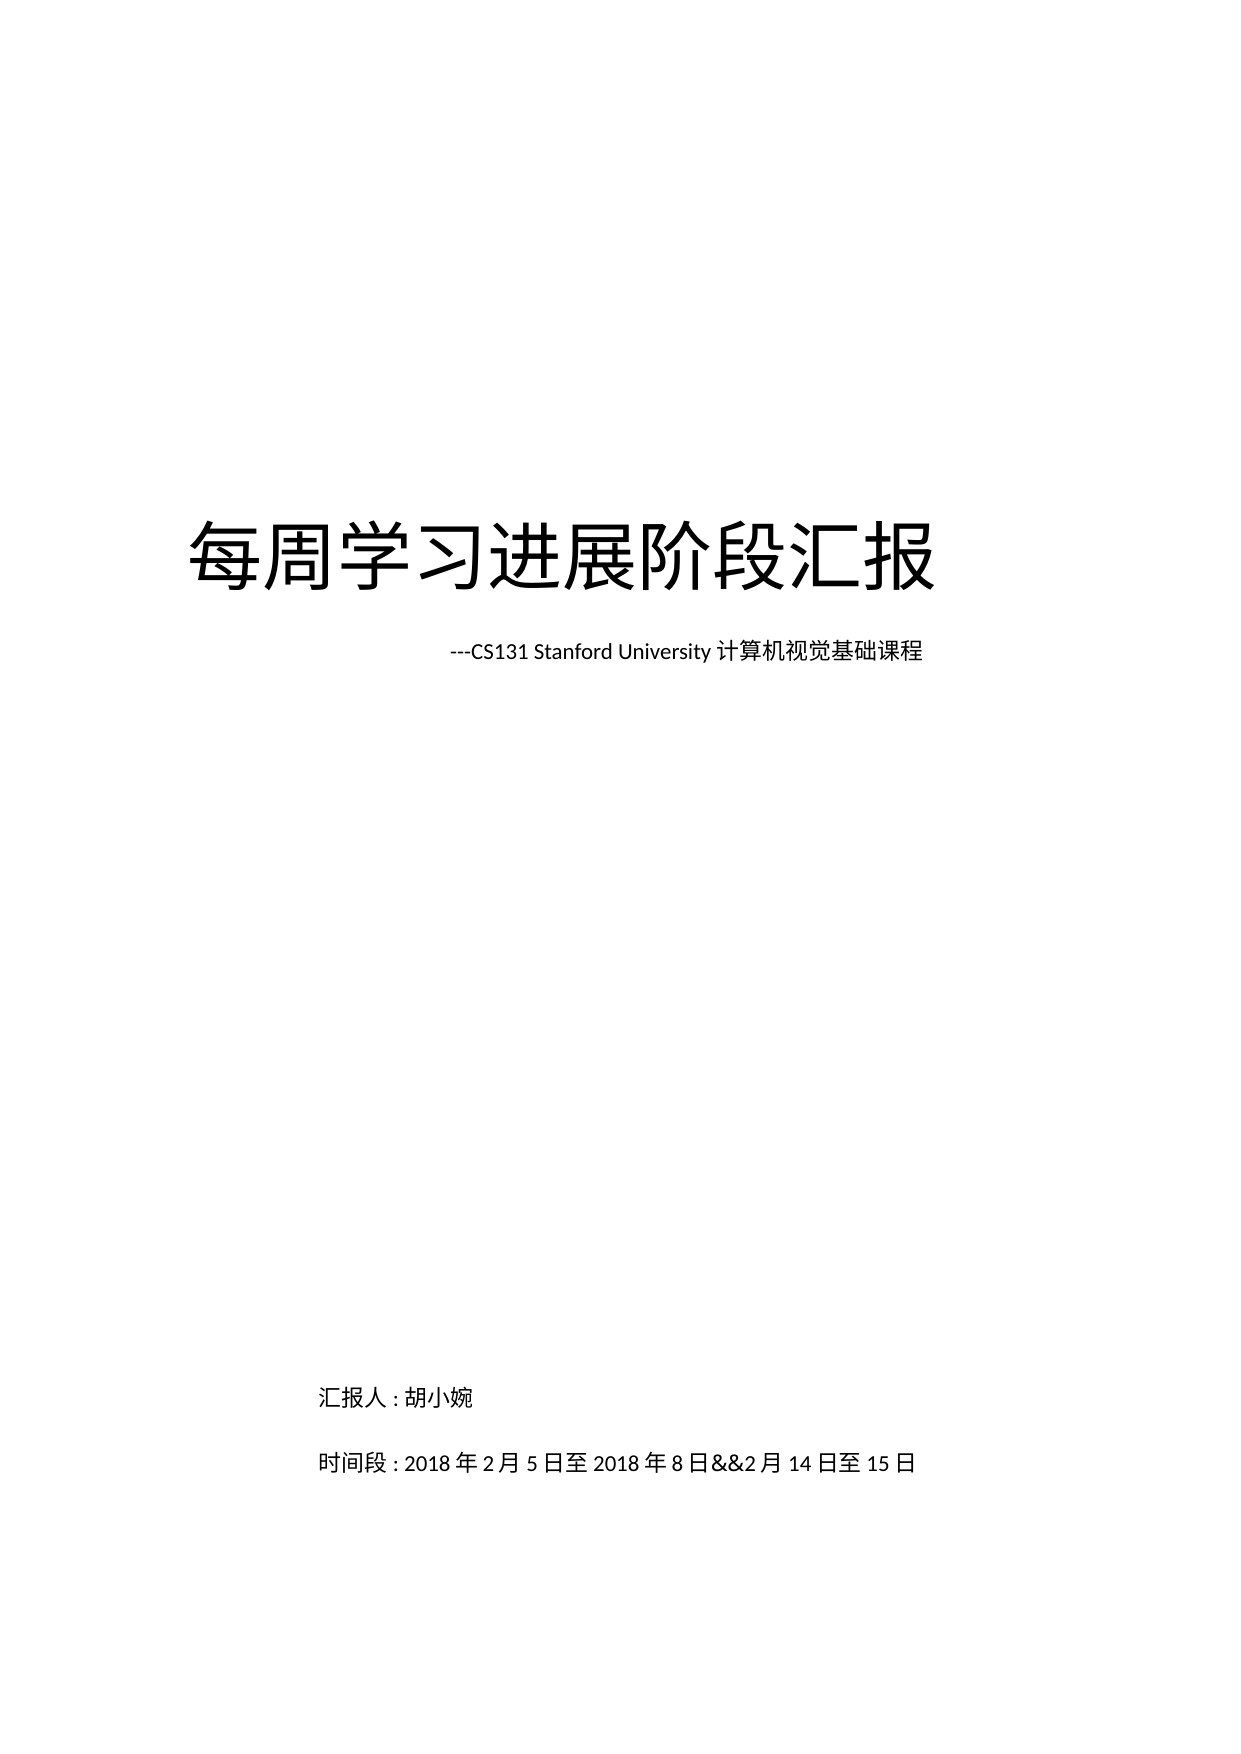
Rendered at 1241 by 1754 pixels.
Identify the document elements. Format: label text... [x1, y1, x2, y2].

text 每周学习进展阶段汇报 [187, 487, 1053, 617]
text 时间段 : 2018年2月5日至2018年8日&&2月14日至15日 [275, 1429, 1053, 1494]
text ---CS131 Stanford University 计算机视觉基础课程 [406, 617, 1053, 682]
text 汇报人 : 胡小婉 [275, 1364, 1053, 1429]
